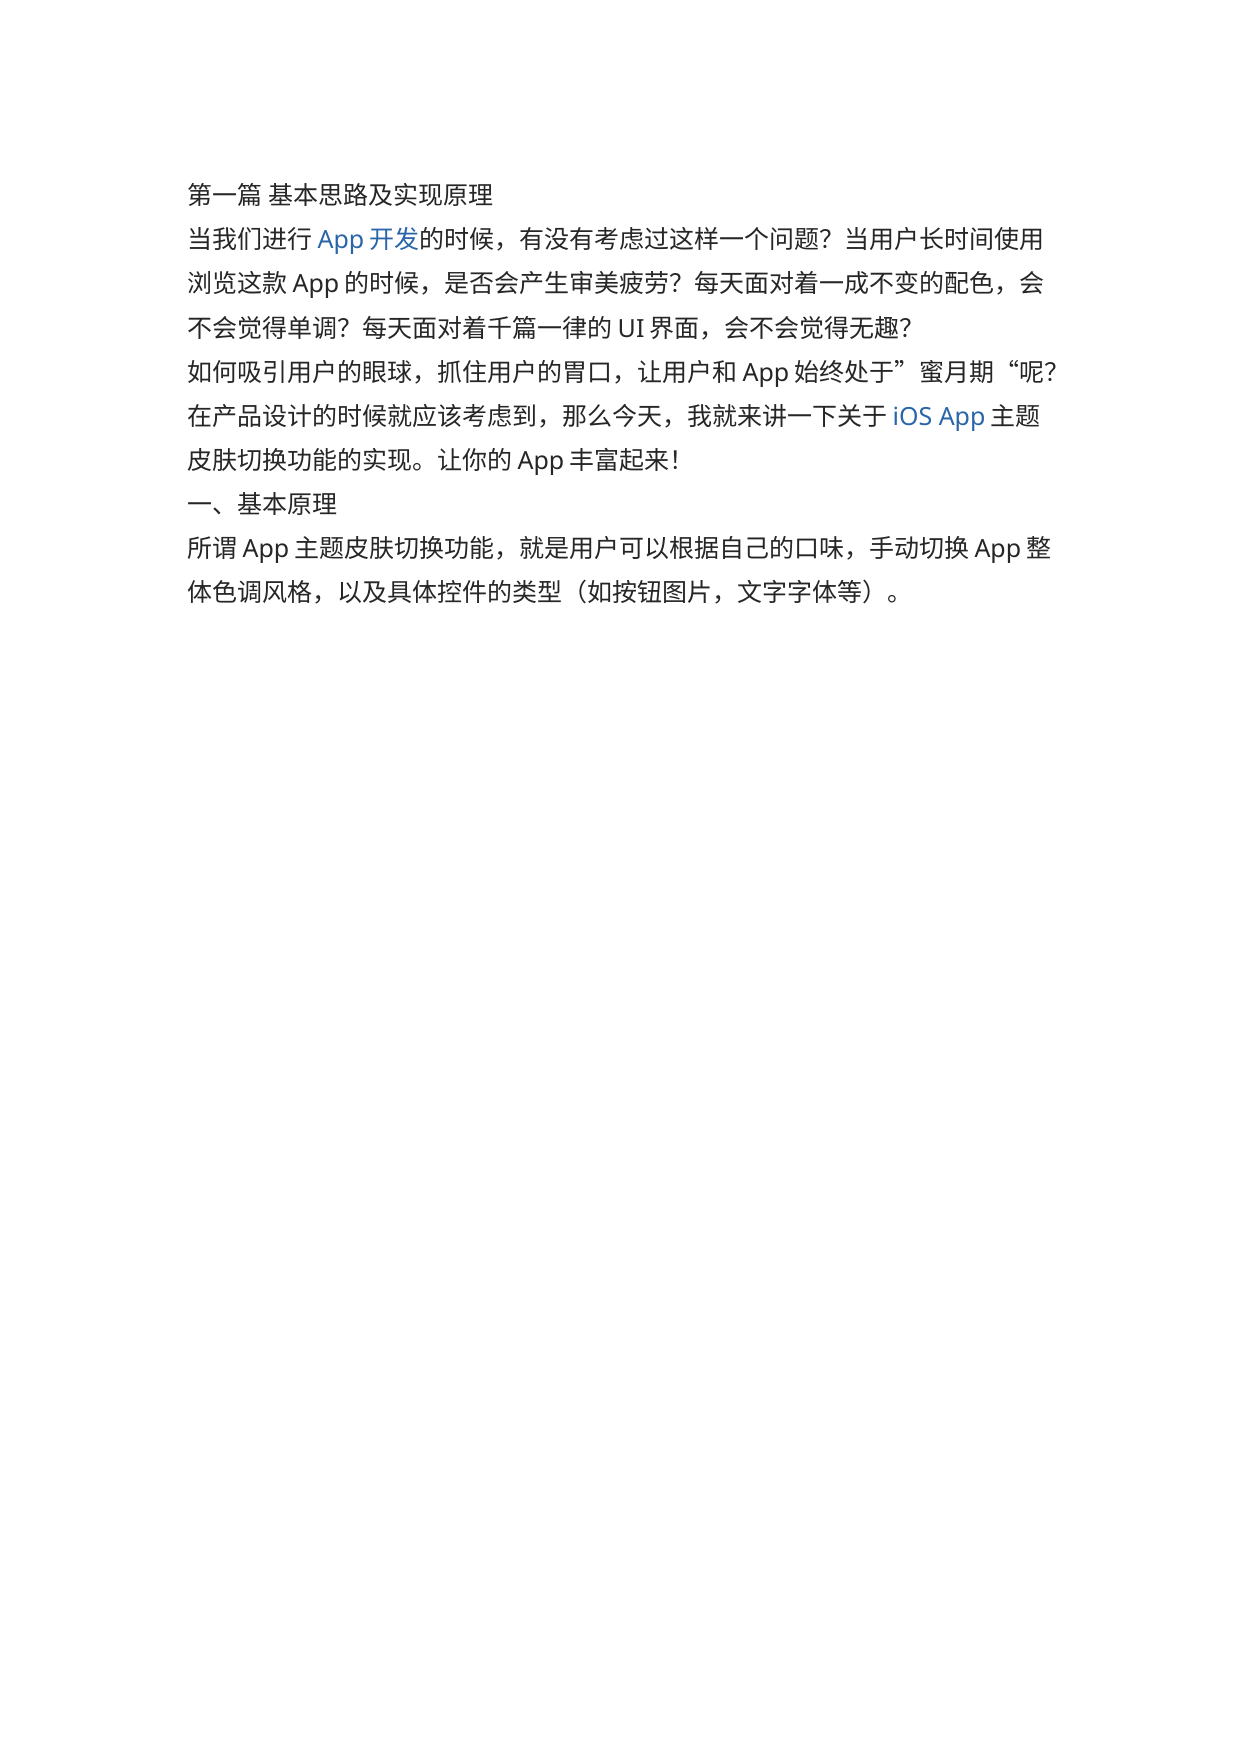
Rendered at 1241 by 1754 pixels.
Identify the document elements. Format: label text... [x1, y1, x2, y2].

text 所谓App主题皮肤切换功能，就是用户可以根据自己的口味，手动切换App整体色调风格，以及具体控件的类型（如按钮图片，文字字体等）。 [187, 524, 1053, 613]
text 当我们进行App开发的时候，有没有考虑过这样一个问题？当用户长时间使用浏览这款App的时候，是否会产生审美疲劳？每天面对着一成不变的配色，会不会觉得单调？每天面对着千篇一律的UI界面，会不会觉得无趣？ [187, 216, 1053, 348]
text 一、基本原理 [187, 480, 1053, 524]
text 如何吸引用户的眼球，抓住用户的胃口，让用户和App始终处于”蜜月期“呢？在产品设计的时候就应该考虑到，那么今天，我就来讲一下关于iOS App主题皮肤切换功能的实现。让你的App丰富起来！ [187, 348, 1053, 480]
text 第一篇 基本思路及实现原理 [187, 172, 1053, 216]
